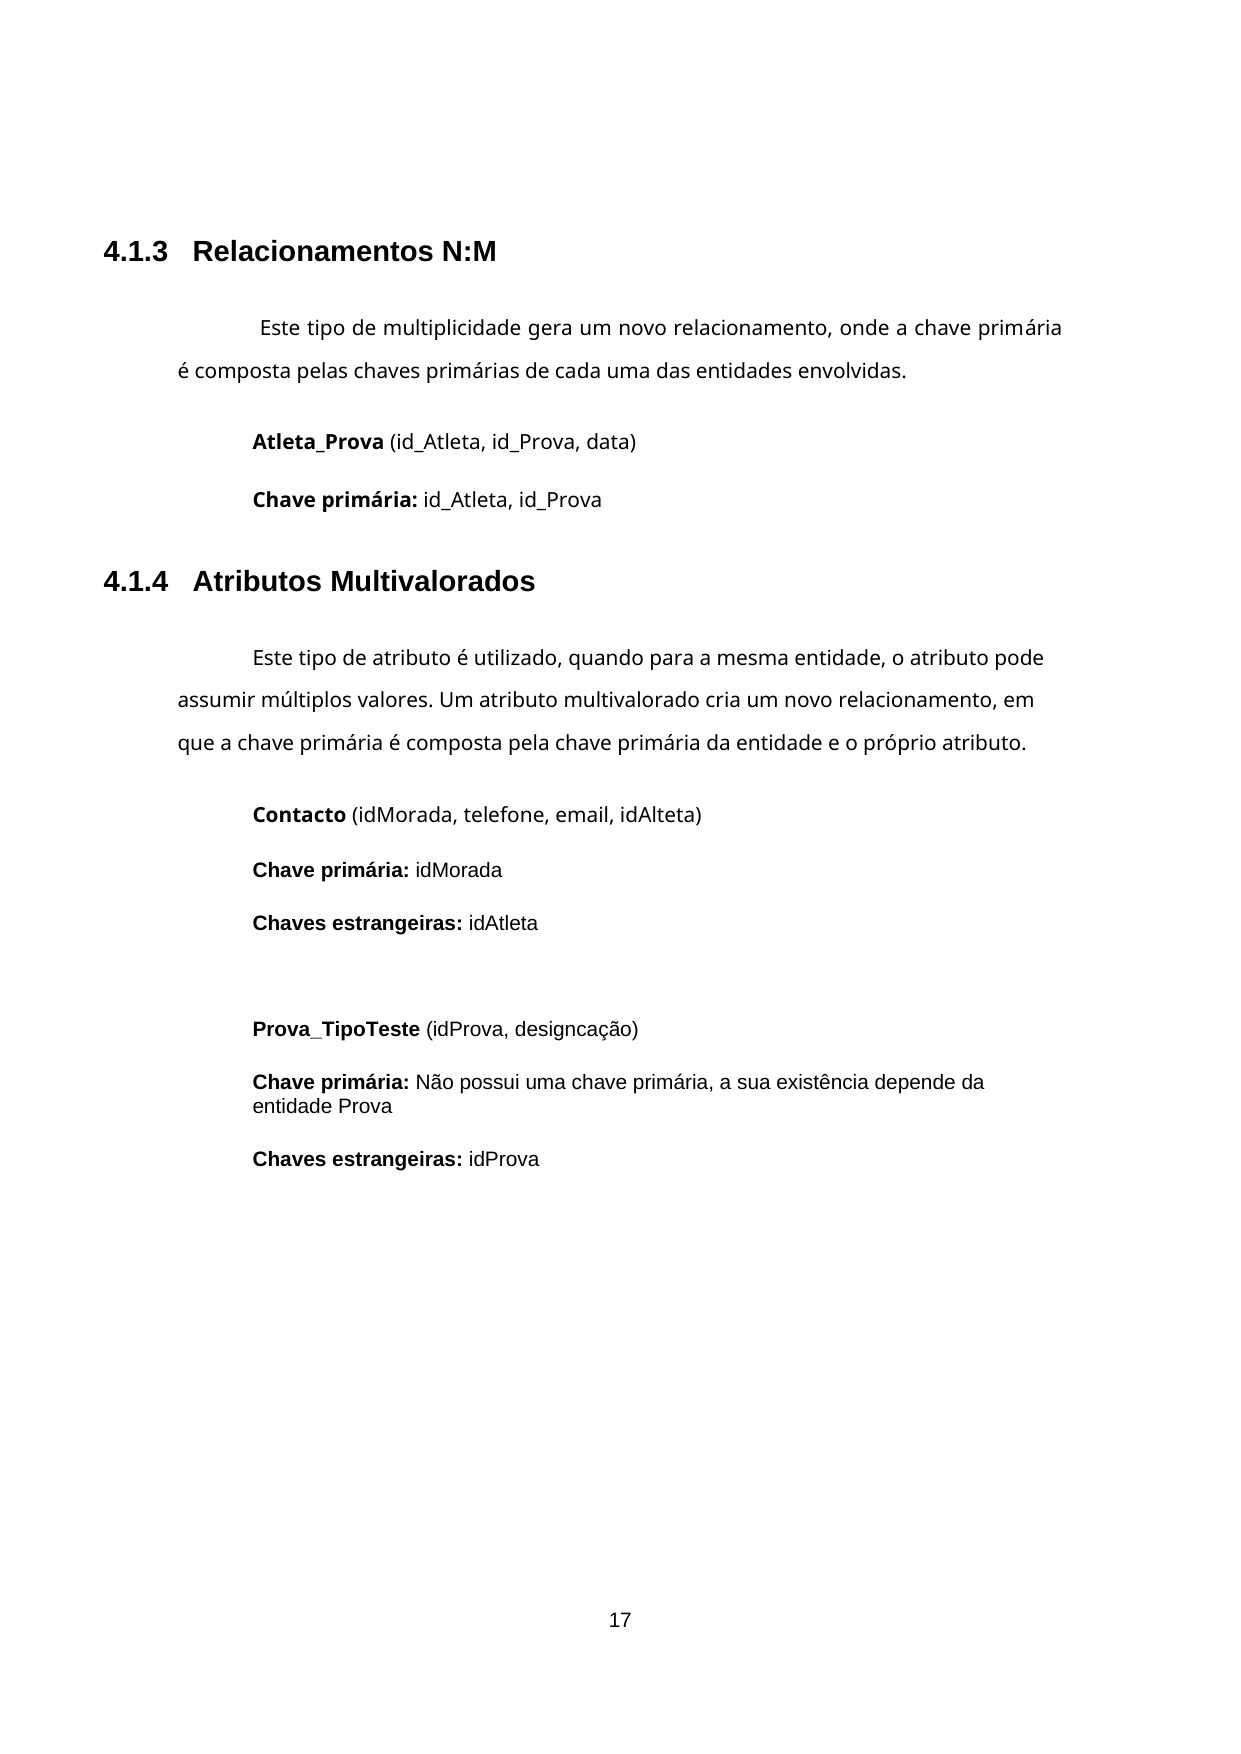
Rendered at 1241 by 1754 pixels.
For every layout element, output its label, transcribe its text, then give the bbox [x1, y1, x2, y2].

text Atleta_Prova (id_Atleta, id_Prova, data) [177, 427, 1063, 456]
text Chave primária: Não possui uma chave primária, a sua existência depende da entidade Prova [252, 1070, 1063, 1118]
text Contacto (idMorada, telefone, email, idAlteta) [177, 800, 1063, 828]
text Relacionamentos N:M [103, 234, 1063, 267]
text Chave primária: id_Atleta, id_Prova [177, 485, 1063, 513]
text Chaves estrangeiras: idProva [177, 1147, 1063, 1171]
text Prova_TipoTeste (idProva, designcação) [177, 1017, 1063, 1041]
text Chave primária: idMorada [177, 858, 1063, 882]
text Este tipo de atributo é utilizado, quando para a mesma entidade, o atributo pode assumir múltiplos valores. Um atributo multivalorado cria um novo relacionamento, em que a chave primária é composta pela chave primária da entidade e o próprio atributo. [177, 643, 1063, 757]
text Este tipo de multiplicidade gera um novo relacionamento, onde a chave primária é composta pelas chaves primárias de cada uma das entidades envolvidas. [177, 313, 1063, 384]
text Chaves estrangeiras: idAtleta [177, 911, 1063, 935]
text Atributos Multivalorados [103, 563, 1063, 597]
